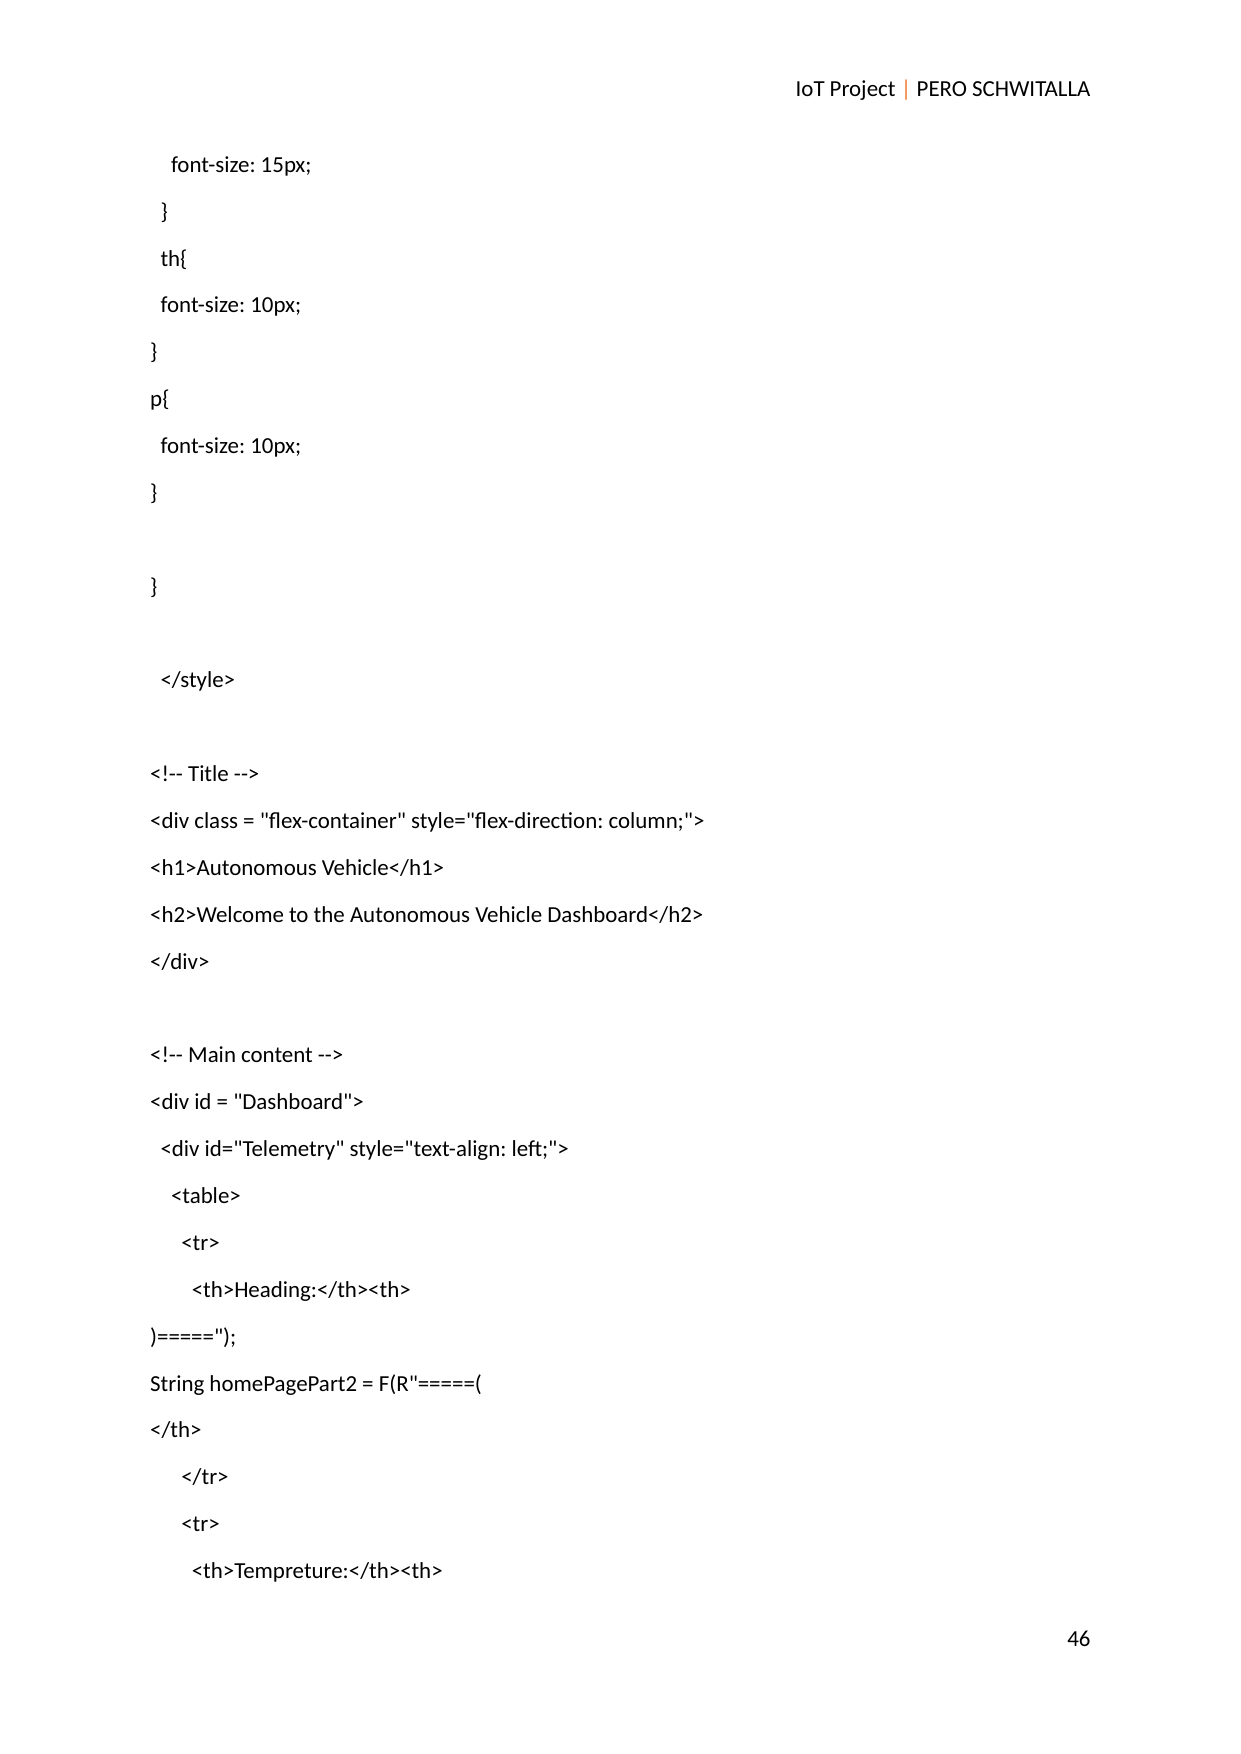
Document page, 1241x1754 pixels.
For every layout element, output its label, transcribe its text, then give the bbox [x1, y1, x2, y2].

text <div class = "flex-container" style="flex-direction: column;"> [150, 806, 1090, 834]
text <tr> [150, 1228, 1090, 1256]
text </div> [150, 947, 1090, 975]
text } [150, 337, 1090, 366]
text </style> [150, 666, 1090, 694]
text </th> [150, 1416, 1090, 1444]
text <!-- Main content --> [150, 1041, 1090, 1069]
text <div id="Telemetry" style="text-align: left;"> [150, 1134, 1090, 1162]
text } [150, 572, 1090, 600]
text th{ [150, 244, 1090, 272]
text <h2>Welcome to the Autonomous Vehicle Dashboard</h2> [150, 900, 1090, 928]
text <!-- Title --> [150, 759, 1090, 787]
text <tr> [150, 1509, 1090, 1537]
text <table> [150, 1181, 1090, 1209]
text p{ [150, 384, 1090, 412]
text )====="); [150, 1322, 1090, 1350]
text <h1>Autonomous Vehicle</h1> [150, 853, 1090, 881]
text } [150, 478, 1090, 506]
text <div id = "Dashboard"> [150, 1087, 1090, 1116]
text font-size: 10px; [150, 291, 1090, 319]
text String homePagePart2 = F(R"=====( [150, 1369, 1090, 1397]
text font-size: 10px; [150, 431, 1090, 459]
text <th>Tempreture:</th><th> [150, 1556, 1090, 1584]
text <th>Heading:</th><th> [150, 1275, 1090, 1303]
text </tr> [150, 1462, 1090, 1491]
text font-size: 15px; [150, 150, 1090, 178]
text } [150, 197, 1090, 225]
